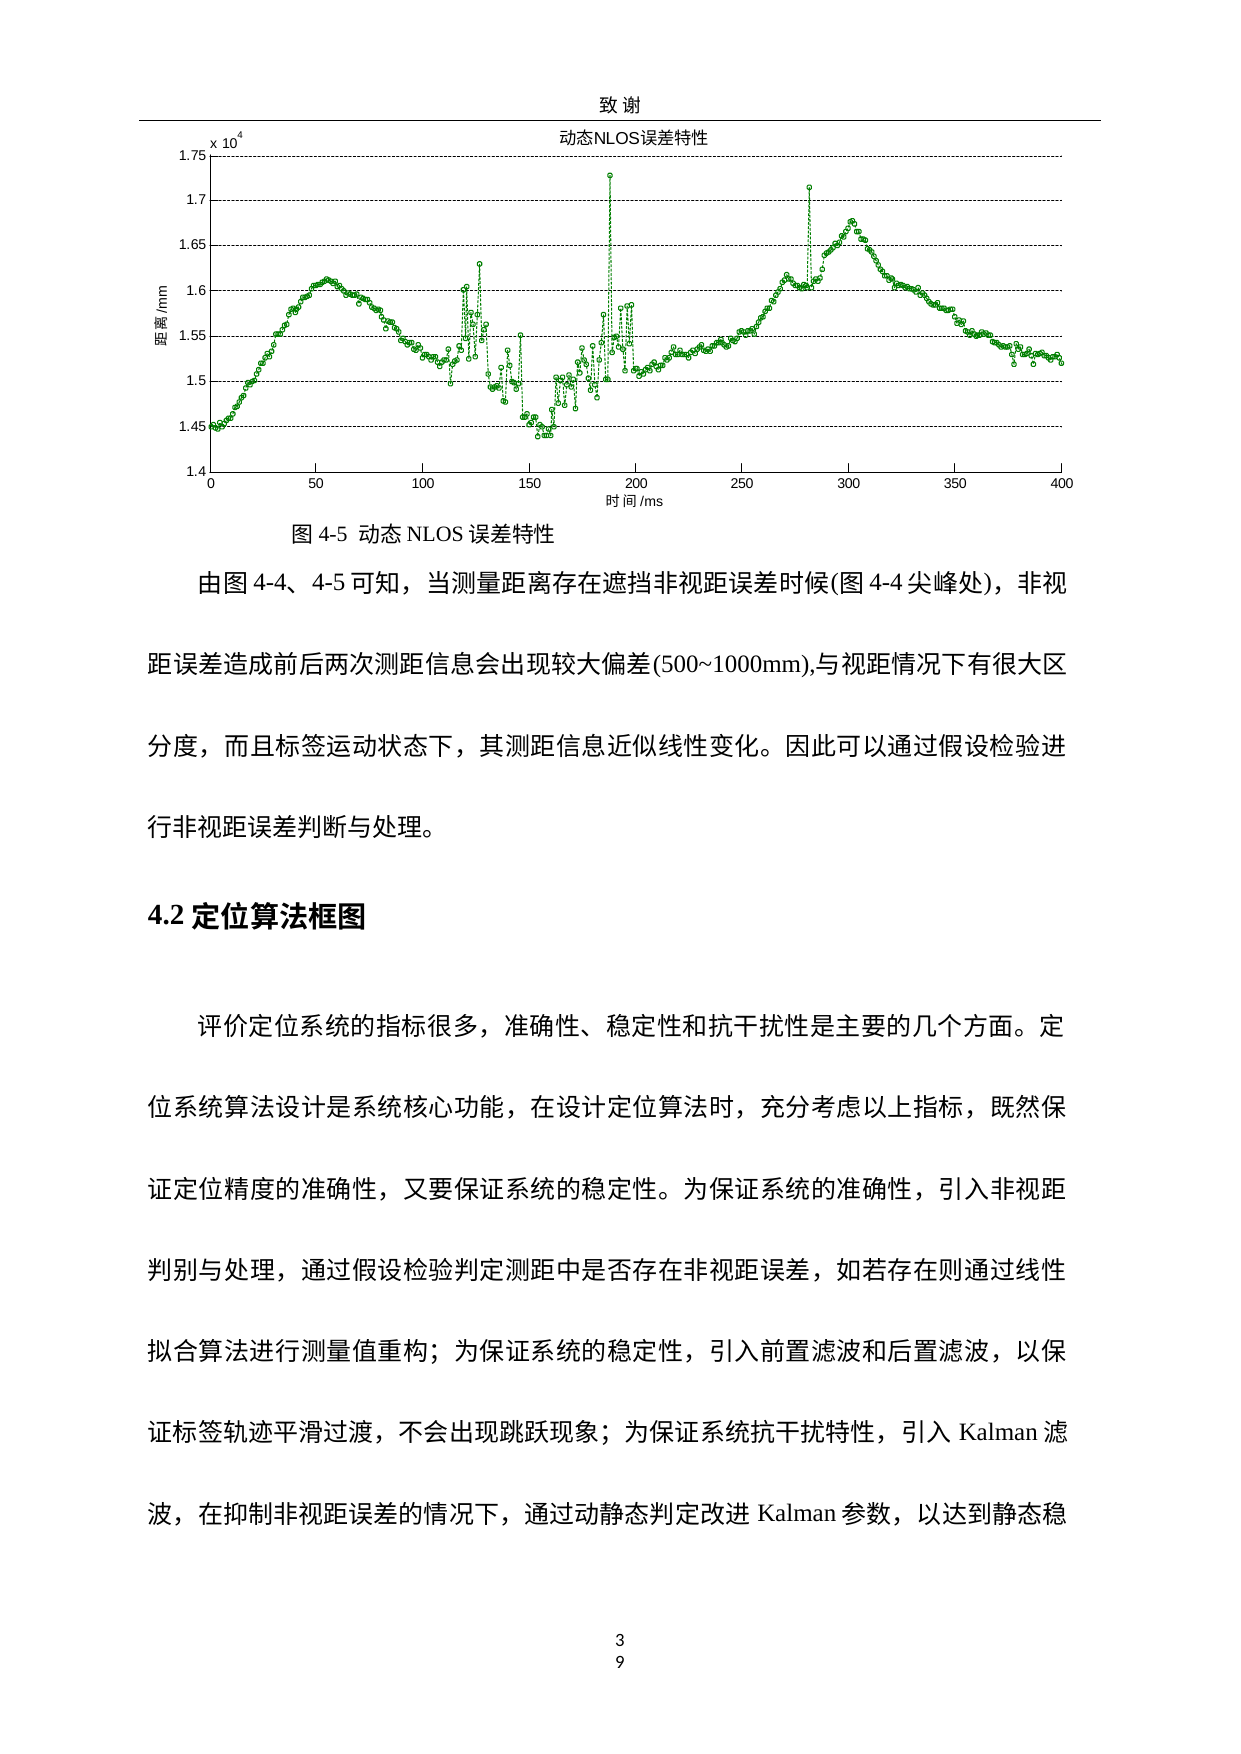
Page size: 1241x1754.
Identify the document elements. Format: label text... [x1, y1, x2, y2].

subtitle 4.2 定位算法框图 [148, 882, 1093, 947]
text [148, 992, 1068, 1545]
list 图 4-5 动态NLOS误差特性 [148, 517, 1068, 549]
text 由图4-4、4-5可知，当测量距离存在遮挡非视距误差时候(图4-4尖峰处)，非视距误差造成前后两次测距信息会出现较大偏差(500~1000mm),与视距情况下有很大区分度，而且标签运动状态下，其测距信息近似线性变化。因此可以通过假设检验进行非视距误差判断与处理。 [148, 549, 1068, 858]
